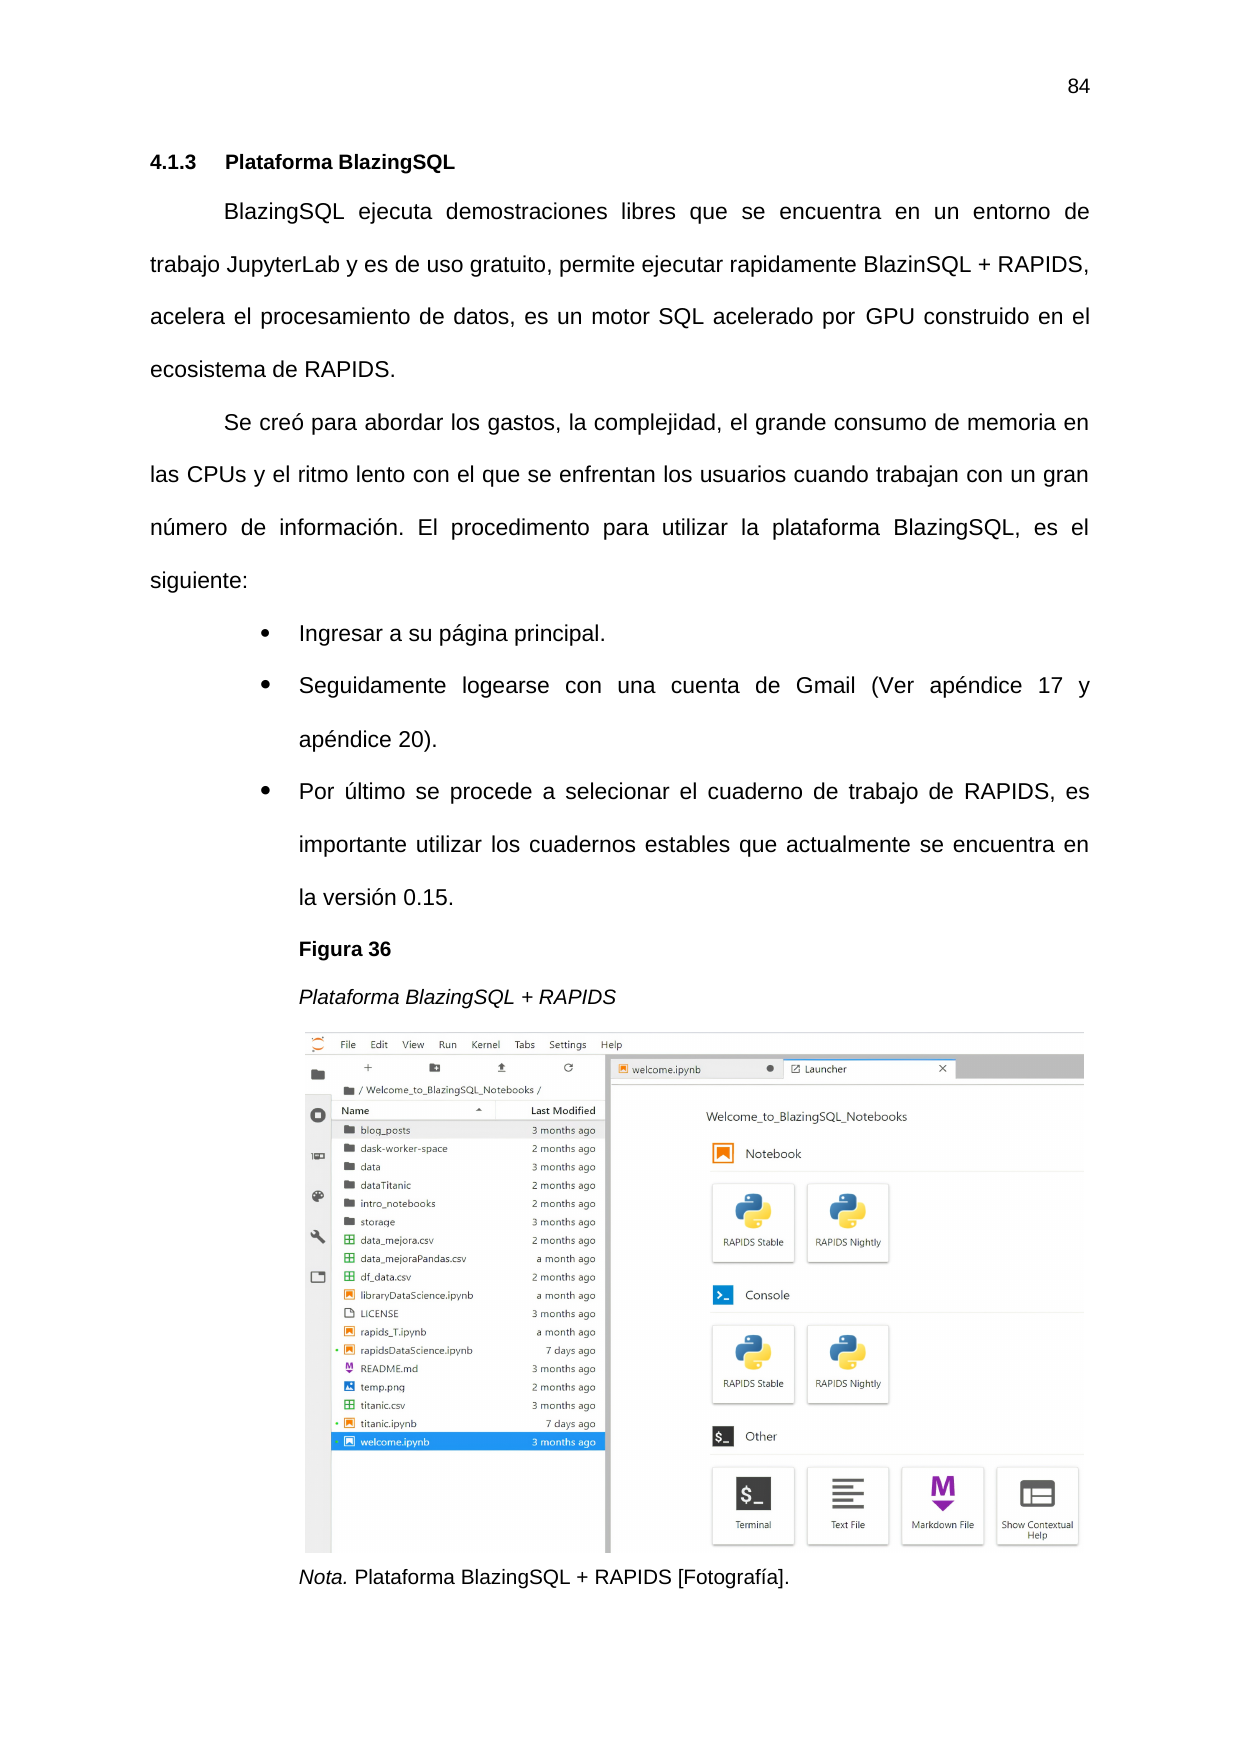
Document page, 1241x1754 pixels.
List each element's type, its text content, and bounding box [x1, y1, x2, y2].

text BlazingSQL ejecuta demostraciones libres que se encuentra en un entorno de trabajo JupyterLab y es de uso gratuito, permite ejecutar rapidamente BlazinSQL + RAPIDS, acelera el procesamiento de datos, es un motor SQL acelerado por GPU construido en el ecosistema de RAPIDS. [150, 198, 1090, 382]
list Por último se procede a selecionar el cuaderno de trabajo de RAPIDS, es importante utilizar los cuadernos estables que actualmente se encuentra en la versión 0.15. [261, 778, 1090, 911]
picture [305, 1032, 1084, 1553]
text Figura 36 [299, 937, 1090, 961]
list Seguidamente logearse con una cuenta de Gmail (Ver apéndice 17 y apéndice 20). [261, 672, 1090, 752]
list Nota. Plataforma BlazingSQL + RAPIDS [Fotografía]. [299, 1565, 925, 1589]
text Plataforma BlazingSQL + RAPIDS [299, 985, 1090, 1009]
list Ingresar a su página principal. [261, 619, 1090, 646]
subtitle Plataforma BlazingSQL [150, 150, 1090, 174]
text Se creó para abordar los gastos, la complejidad, el grande consumo de memoria en las CPUs y el ritmo lento con el que se enfrentan los usuarios cuando trabajan con un gran número de información. El procedimento para utilizar la plataforma BlazingSQL, es el siguiente: [150, 409, 1090, 593]
